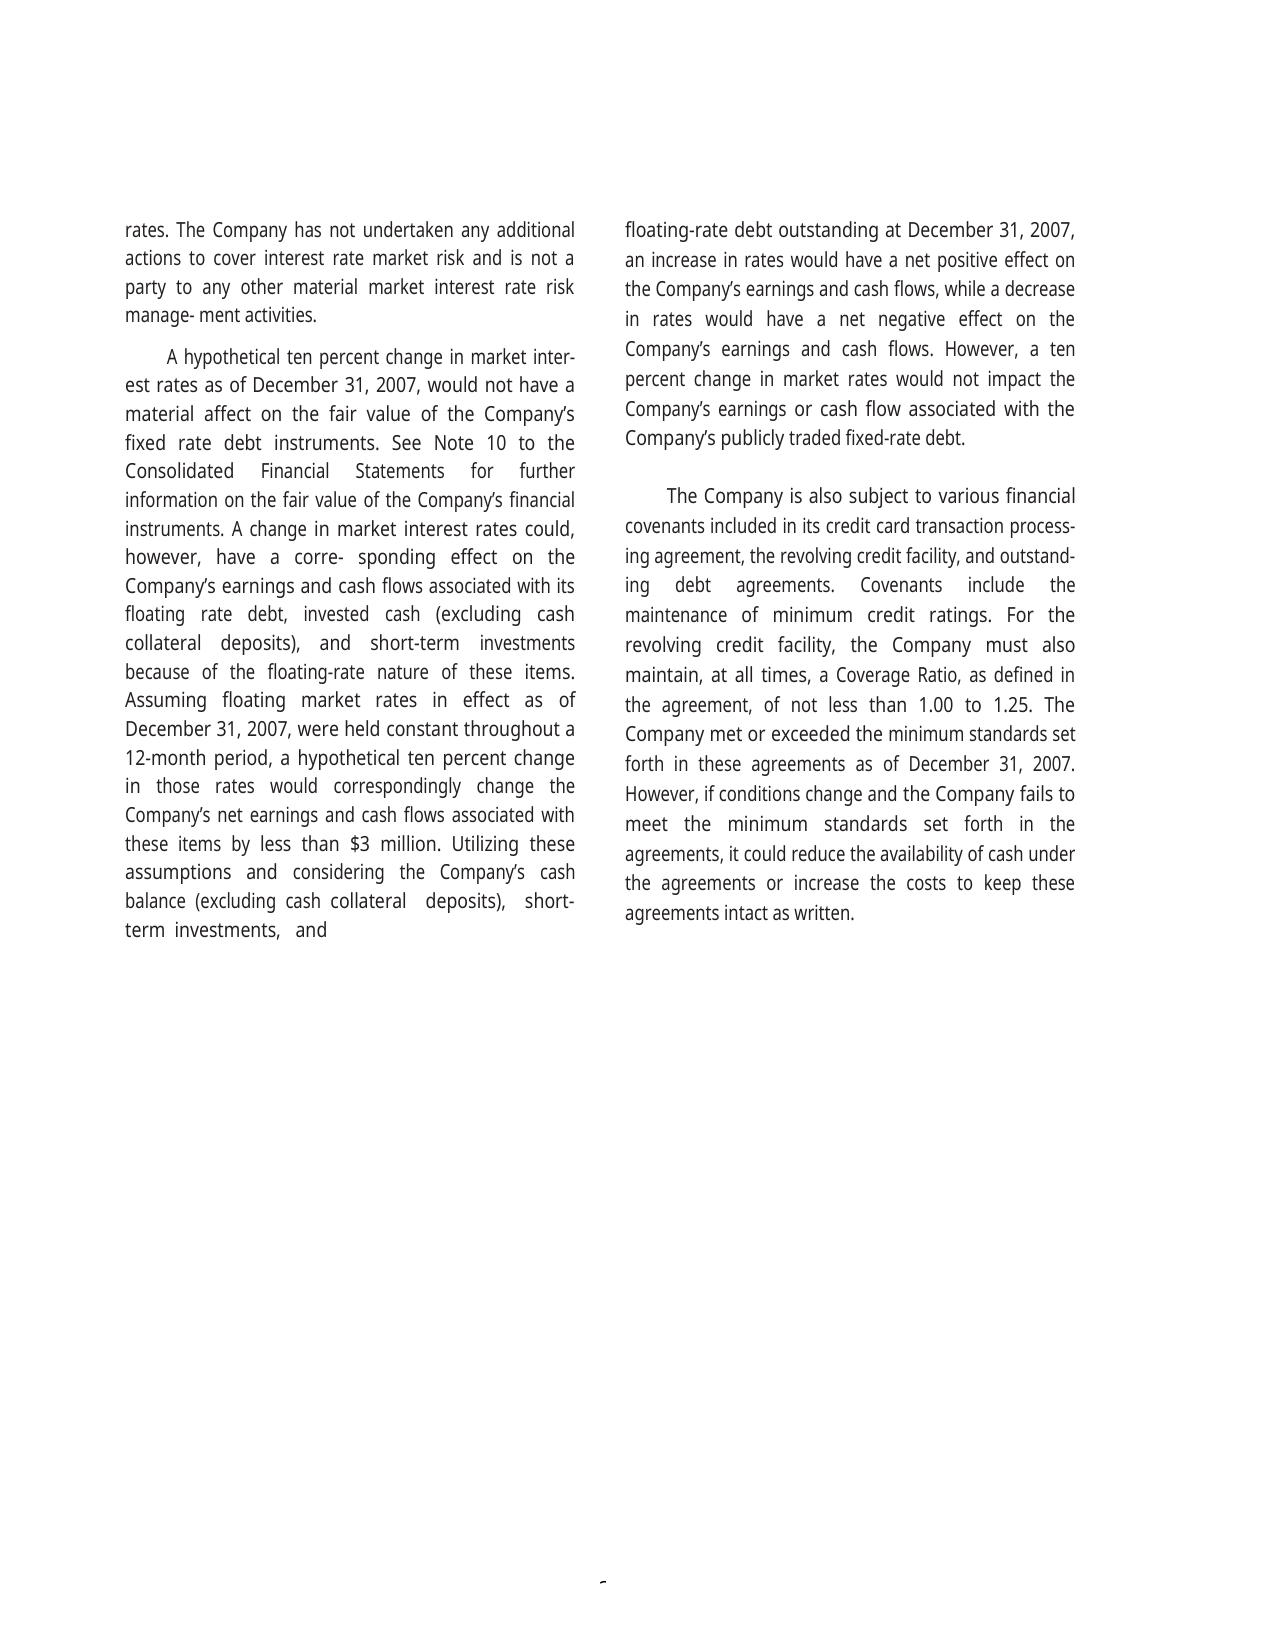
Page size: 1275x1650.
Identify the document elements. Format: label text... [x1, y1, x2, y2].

text A hypothetical ten percent change in market inter- est rates as of December 31, 2007, would not have a material affect on the fair value of the Company’s fixed rate debt instruments. See Note 10 to the Consolidated Financial Statements for further information on the fair value of the Company’s financial instruments. A change in market interest rates could, however, have a corre- sponding effect on the Company’s earnings and cash flows associated with its floating rate debt, invested cash (excluding cash collateral deposits), and short-term investments because of the floating-rate nature of these items. Assuming floating market rates in effect as of December 31, 2007, were held constant throughout a 12-month period, a hypothetical ten percent change in those rates would correspondingly change the Company’s net earnings and cash flows associated with these items by less than $3 million. Utilizing these assumptions and considering the Company’s cash balance (excluding cash collateral deposits), short-term investments, and [125, 342, 575, 943]
text The Company is also subject to various financial covenants included in its credit card transaction process- ing agreement, the revolving credit facility, and outstand- ing debt agreements. Covenants include the maintenance of minimum credit ratings. For the revolving credit facility, the Company must also maintain, at all times, a Coverage Ratio, as defined in the agreement, of not less than 1.00 to 1.25. The Company met or exceeded the minimum standards set forth in these agreements as of December 31, 2007. However, if conditions change and the Company fails to meet the minimum standards set forth in the agreements, it could reduce the availability of cash under the agreements or increase the costs to keep these agreements intact as written. [625, 481, 1076, 927]
text floating-rate debt outstanding at December 31, 2007, an increase in rates would have a net positive effect on the Company’s earnings and cash flows, while a decrease in rates would have a net negative effect on the Company’s earnings and cash flows. However, a ten percent change in market rates would not impact the Company’s earnings or cash flow associated with the Company’s publicly traded fixed-rate debt. [625, 215, 1076, 452]
text rates. The Company has not undertaken any additional actions to cover interest rate market risk and is not a party to any other material market interest rate risk manage- ment activities. [125, 215, 575, 329]
